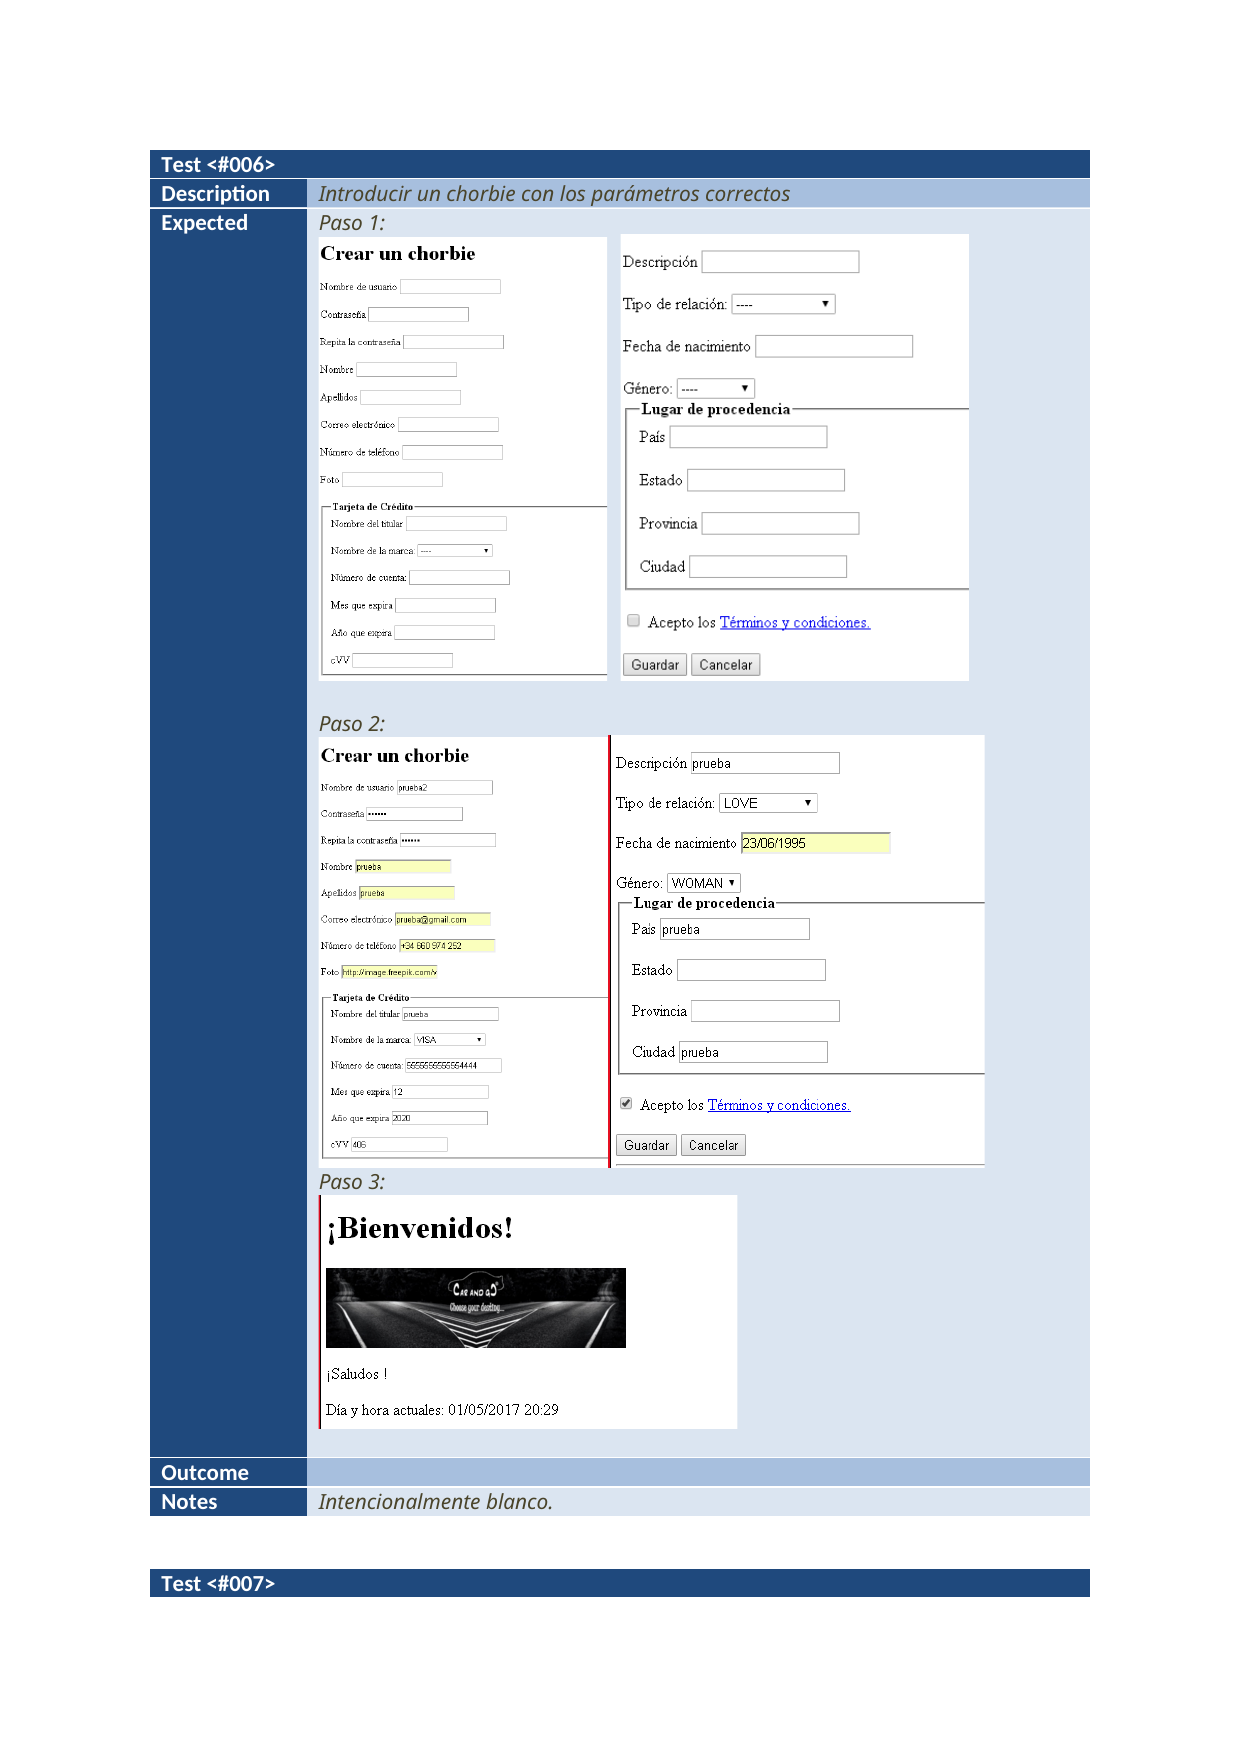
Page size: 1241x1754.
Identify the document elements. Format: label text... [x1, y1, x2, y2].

picture [318, 1195, 738, 1429]
table_cell Outcome [150, 1458, 307, 1486]
table_header Test <#007> [150, 1569, 1090, 1597]
table_cell Paso 1: Paso 2: Paso 3: [307, 209, 1090, 1457]
picture [318, 237, 608, 681]
picture [620, 234, 969, 681]
picture [318, 735, 985, 1168]
table_cell Description [150, 179, 307, 207]
table_cell Expected [150, 209, 307, 1457]
table_header Test <#006> [150, 150, 1090, 178]
table_cell Intencionalmente blanco. [307, 1488, 1090, 1516]
table_cell [307, 1458, 1090, 1486]
table_cell Introducir un chorbie con los parámetros correctos [307, 179, 1090, 207]
table_cell Notes [150, 1488, 307, 1516]
